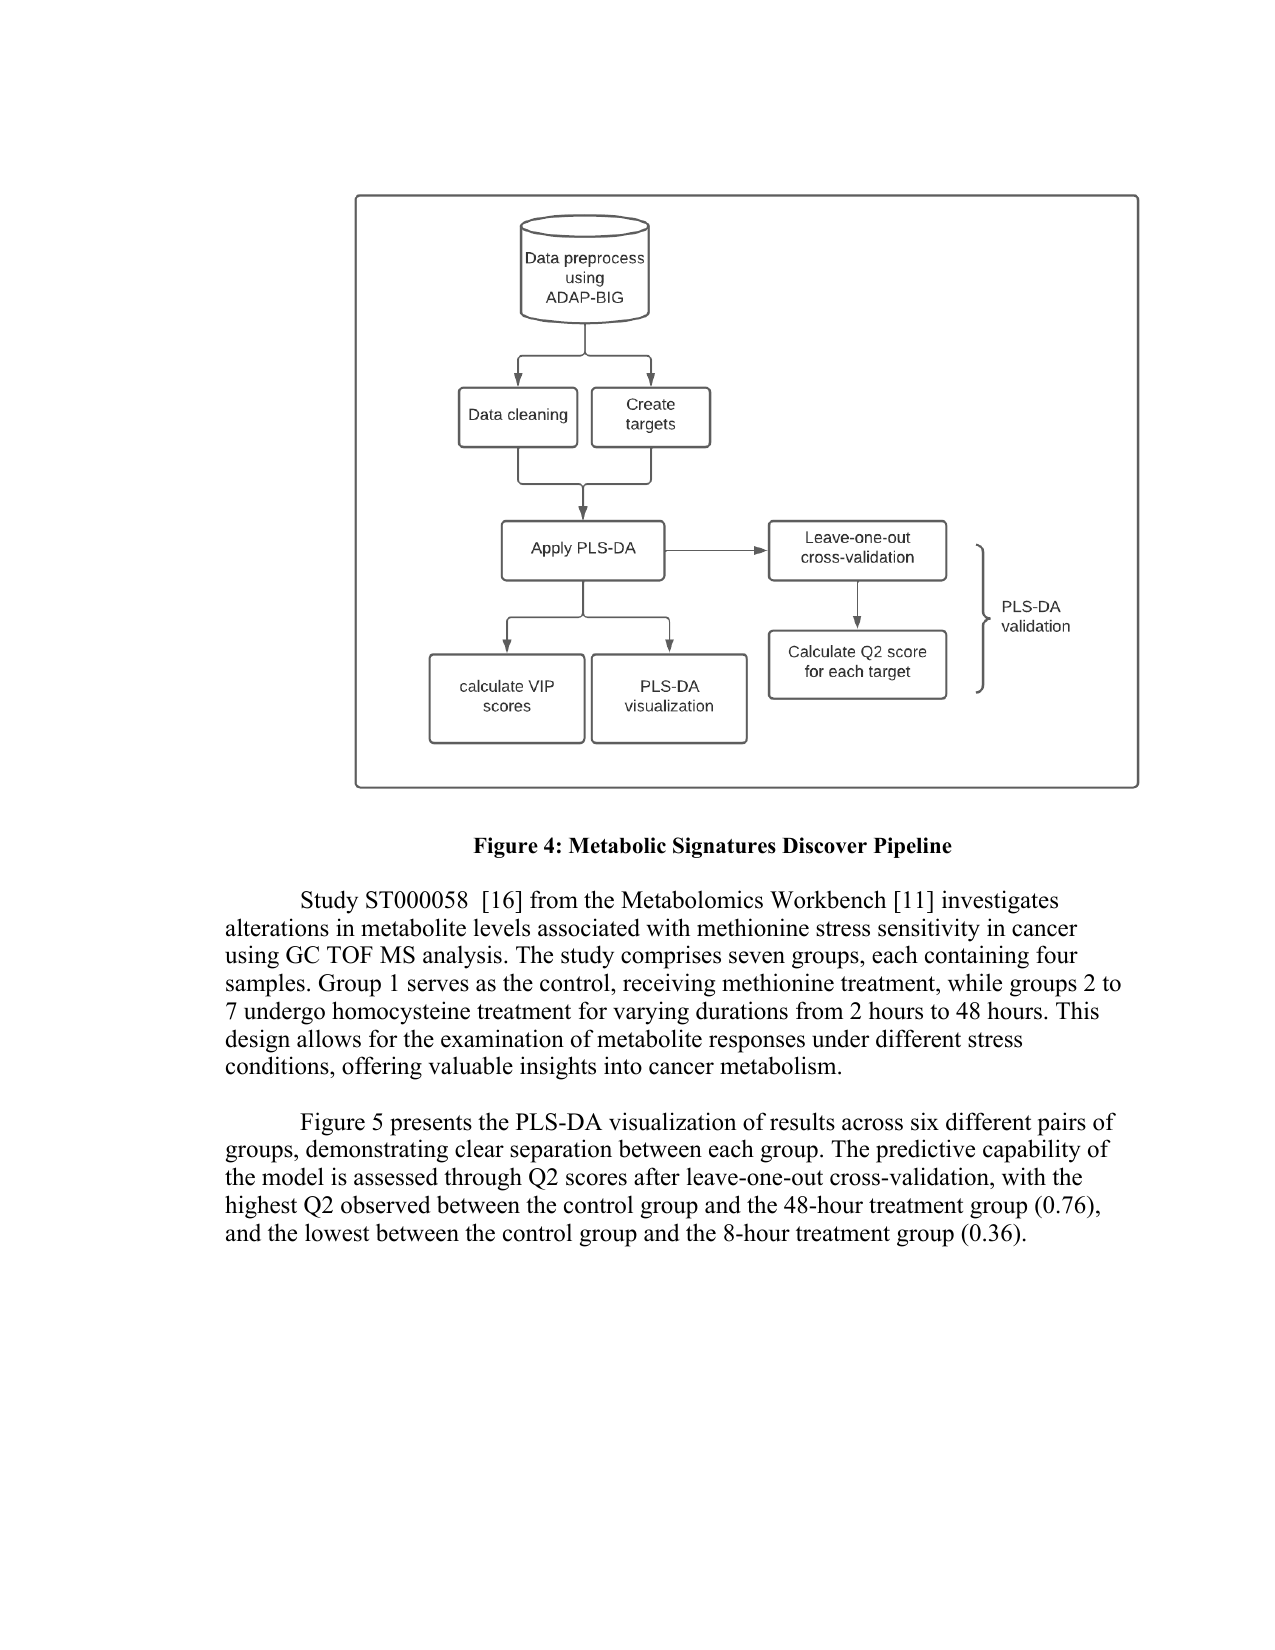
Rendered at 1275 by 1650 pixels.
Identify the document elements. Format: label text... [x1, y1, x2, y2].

text Figure 5 presents the PLS-DA visualization of results across six different pairs of groups, demonstrating clear separation between each group. The predictive capability of the model is assessed through Q2 scores after leave-one-out cross-validation, with the highest Q2 observed between the control group and the 48-hour treatment group (0.76), and the lowest between the control group and the 8-hour treatment group (0.36). [225, 1108, 1125, 1246]
text Study ST000058 [16] from the Metabolomics Workbench [11] investigates alterations in metabolite levels associated with methionine stress sensitivity in cancer using GC TOF MS analysis. The study comprises seven groups, each containing four samples. Group 1 serves as the control, receiving methionine treatment, while groups 2 to 7 undergo homocysteine treatment for varying durations from 2 hours to 48 hours. This design allows for the examination of metabolite responses under different stress conditions, offering valuable insights into cancer metabolism. [225, 886, 1125, 1080]
picture [300, 150, 1193, 833]
title Figure 4: Metabolic Signatures Discover Pipeline [225, 833, 1125, 858]
